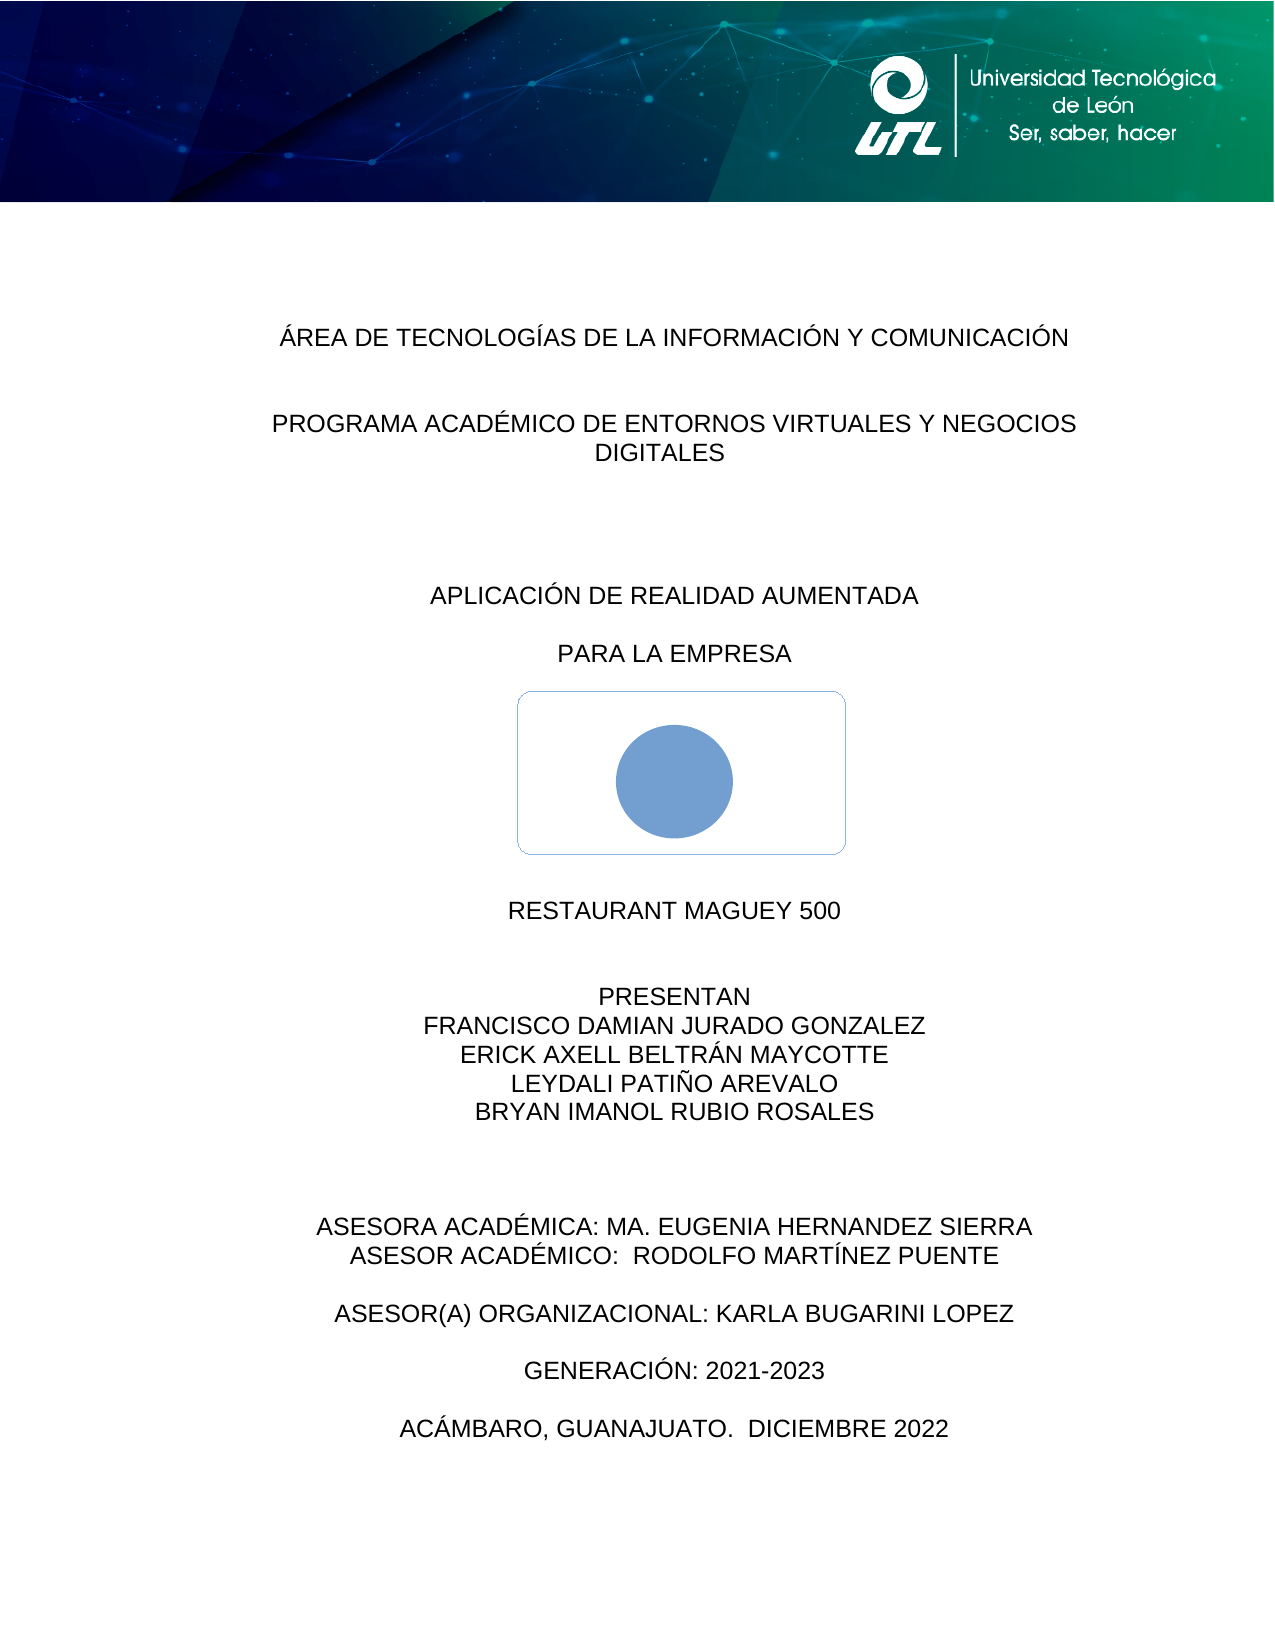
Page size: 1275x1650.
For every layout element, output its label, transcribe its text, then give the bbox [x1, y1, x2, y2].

text RESTAURANT MAGUEY 500 [236, 896, 1083, 925]
text ACÁMBARO, GUANAJUATO. DICIEMBRE 2022 [236, 1413, 1083, 1442]
text PROGRAMA ACADÉMICO DE ENTORNOS VIRTUALES Y NEGOCIOS DIGITALES [236, 409, 1083, 466]
text GENERACIÓN: 2021-2023 [236, 1356, 1083, 1385]
text PRESENTAN [236, 982, 1083, 1011]
picture [0, 1, 1274, 1650]
text LEYDALI PATIÑO AREVALO [236, 1068, 1083, 1097]
text PARA LA EMPRESA [236, 639, 1083, 667]
text FRANCISCO DAMIAN JURADO GONZALEZ [236, 1011, 1083, 1040]
text ASESORA ACADÉMICA: MA. EUGENIA HERNANDEZ SIERRA [236, 1212, 1083, 1241]
text BRYAN IMANOL RUBIO ROSALES [236, 1097, 1083, 1126]
text ÁREA DE TECNOLOGÍAS DE LA INFORMACIÓN Y COMUNICACIÓN [236, 322, 1083, 351]
text ASESOR(A) ORGANIZACIONAL: KARLA BUGARINI LOPEZ [236, 1298, 1083, 1327]
text APLICACIÓN DE REALIDAD AUMENTADA [236, 581, 1083, 610]
text ERICK AXELL BELTRÁN MAYCOTTE [236, 1040, 1083, 1068]
text ASESOR ACADÉMICO: RODOLFO MARTÍNEZ PUENTE [236, 1241, 1083, 1270]
